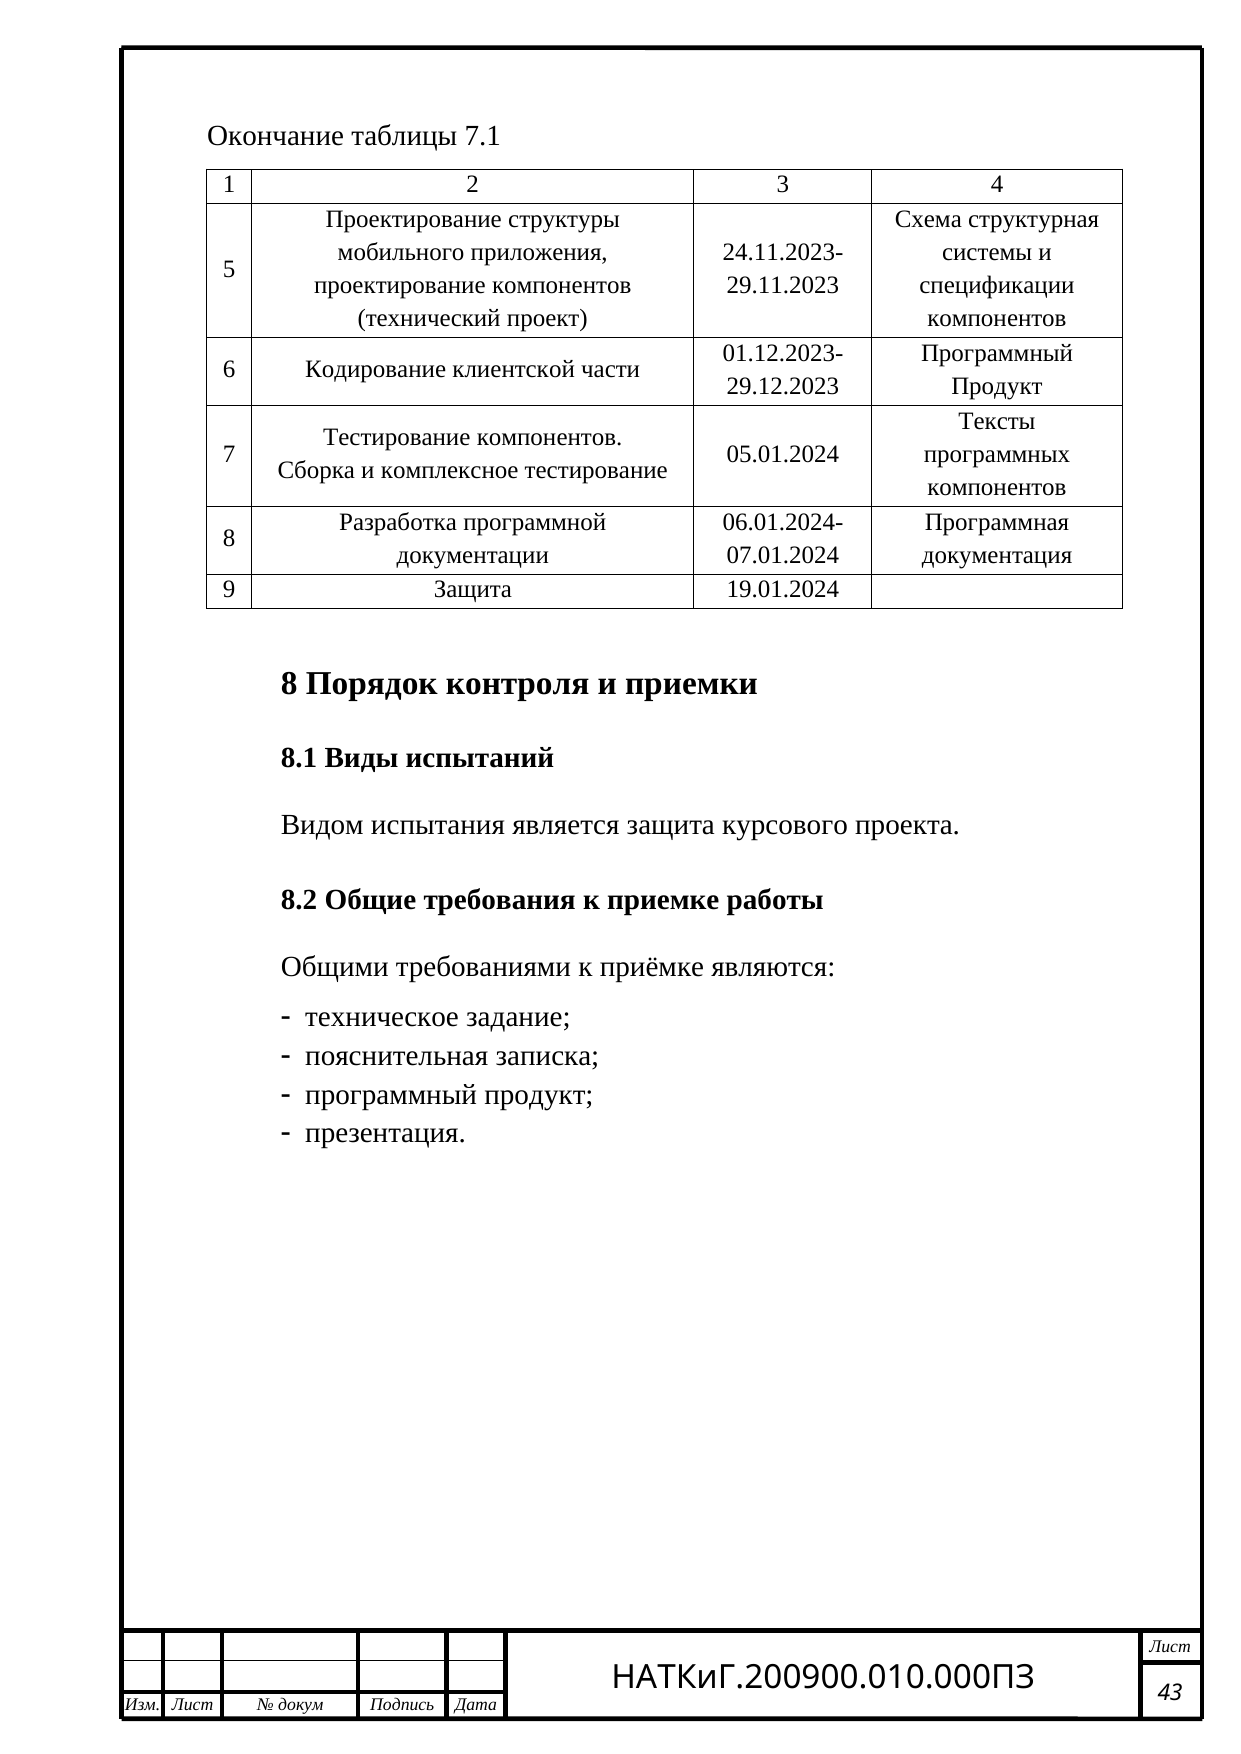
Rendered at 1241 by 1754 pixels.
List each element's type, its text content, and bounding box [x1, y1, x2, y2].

table_cell 06.01.2024- 07.01.2024 [694, 507, 871, 573]
text Общими требованиями к приёмке являются: [207, 949, 1122, 983]
table_header 1 [207, 170, 251, 203]
table_cell 05.01.2024 [694, 406, 871, 506]
table_cell Проектирование структуры мобильного приложения, проектирование компонентов (технический проект) [252, 204, 693, 337]
table_cell 5 [207, 204, 251, 337]
table_cell 6 [207, 338, 251, 405]
table_cell Защита [252, 575, 693, 608]
table_cell 24.11.2023-29.11.2023 [694, 204, 871, 337]
table_cell Схема структурная системы и спецификации компонентов [872, 204, 1122, 337]
table_cell 19.01.2024 [694, 575, 871, 608]
table_cell 01.12.2023-29.12.2023 [694, 338, 871, 405]
table_cell Кодирование клиентской части [252, 338, 693, 405]
table_cell [872, 575, 1122, 608]
list техническое задание; [207, 999, 1122, 1033]
table_cell Разработка программной документации [252, 507, 693, 573]
table_cell Тестирование компонентов. Сборка и комплексное тестирование [252, 406, 693, 506]
text 8.1 Виды испытаний [207, 740, 1122, 773]
list программный продукт; [207, 1077, 1122, 1111]
list пояснительная записка; [207, 1038, 1122, 1072]
table_cell Программный Продукт [872, 338, 1122, 405]
table_cell 8 [207, 507, 251, 573]
text Окончание таблицы 7.1 [207, 118, 1152, 152]
table_header 2 [252, 170, 693, 203]
list презентация. [207, 1116, 1122, 1149]
table_header 3 [694, 170, 871, 203]
text Видом испытания является защита курсового проекта. [207, 807, 1122, 840]
table_cell Тексты программных компонентов [872, 406, 1122, 506]
text 8.2 Общие требования к приемке работы [207, 882, 1122, 916]
table_header 4 [872, 170, 1122, 203]
table_cell 7 [207, 406, 251, 506]
table_cell 9 [207, 575, 251, 608]
table_cell Программная документация [872, 507, 1122, 573]
text 8 Порядок контроля и приемки [207, 663, 1122, 701]
